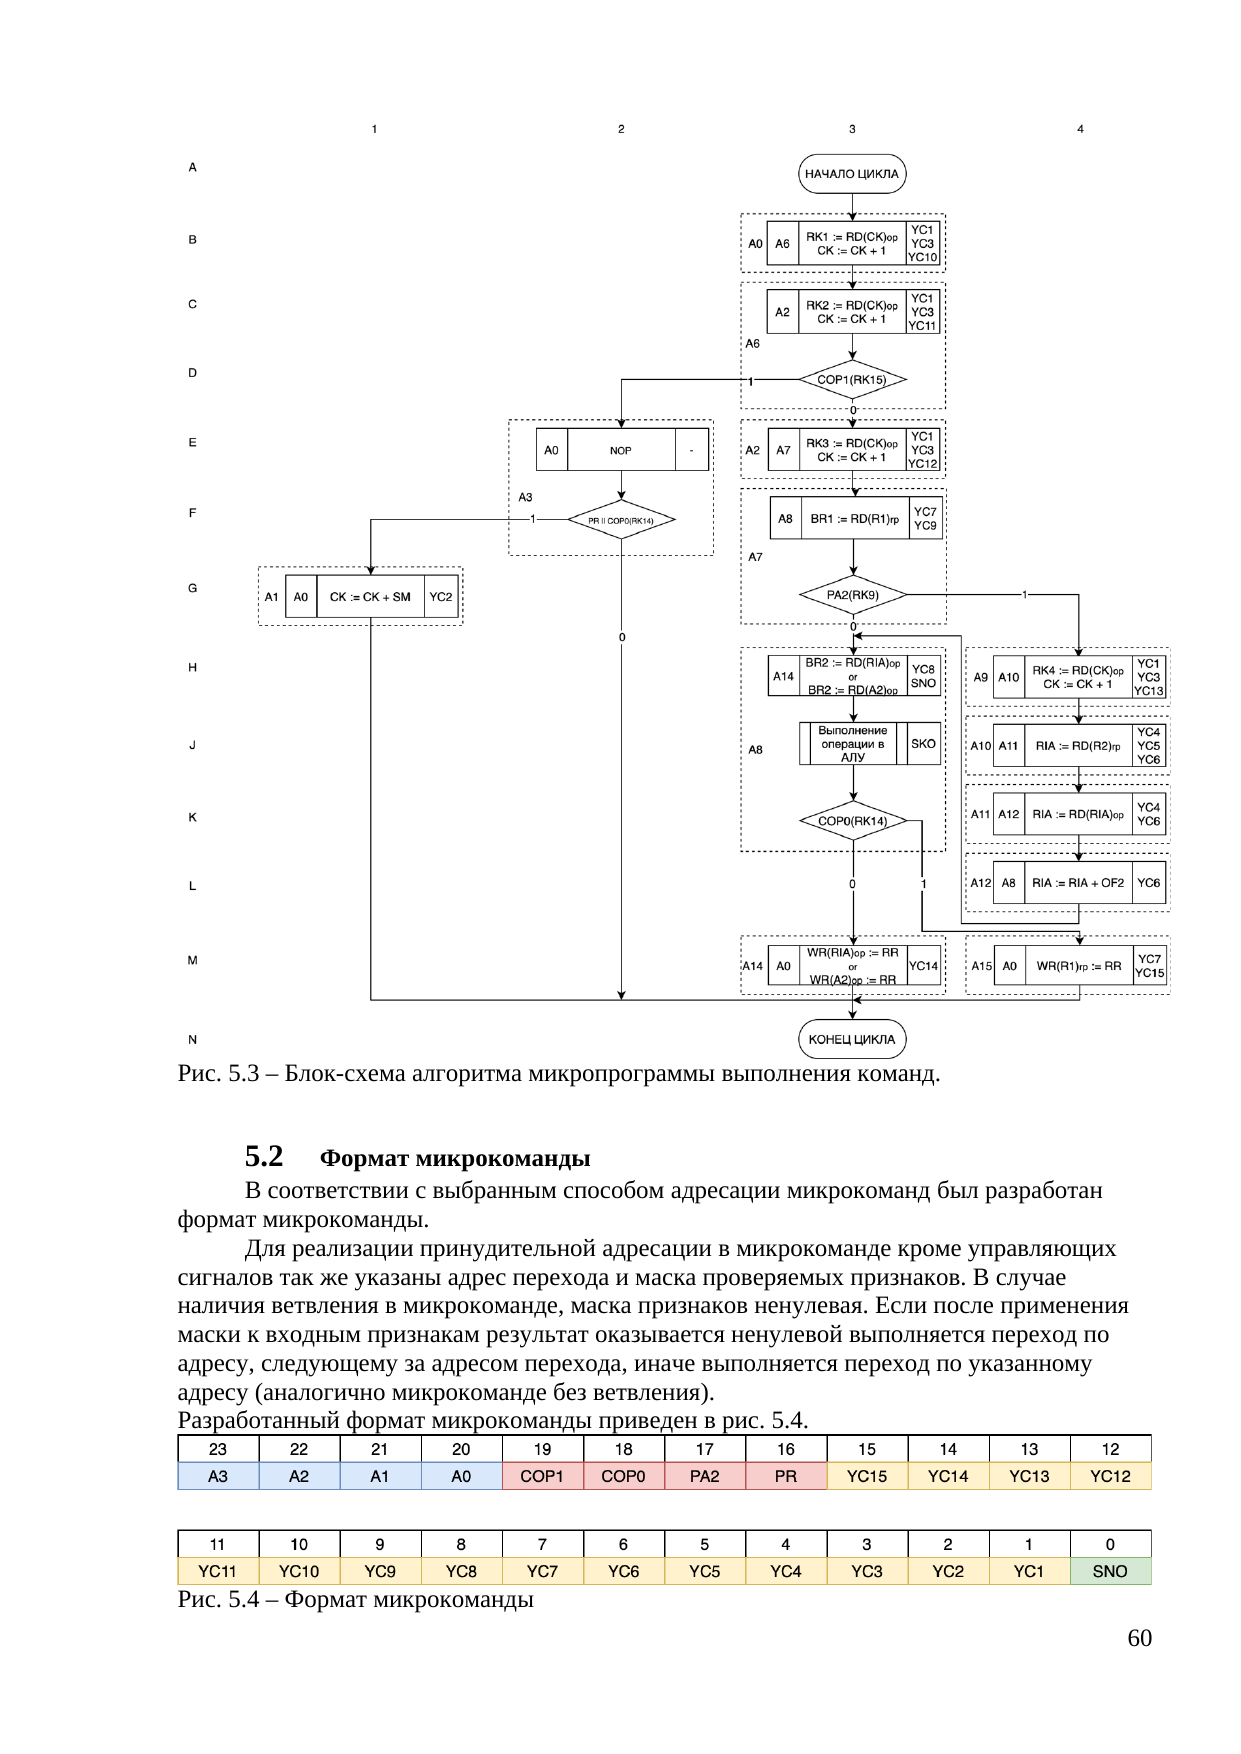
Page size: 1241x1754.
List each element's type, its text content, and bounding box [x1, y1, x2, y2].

picture [177, 118, 1171, 1059]
text Разработанный формат микрокоманды приведен в рис. 5.4. [177, 1406, 1152, 1434]
subtitle Формат микрокоманды [244, 1137, 1152, 1173]
text Для реализации принудительной адресации в микрокоманде кроме управляющих сигналов так же указаны адрес перехода и маска проверяемых признаков. В случае наличия ветвления в микрокоманде, маска признаков ненулевая. Если после применения маски к входным признакам результат оказывается ненулевой выполняется переход по адресу, следующему за адресом перехода, иначе выполняется переход по указанному адресу (аналогично микрокоманде без ветвления). [177, 1233, 1152, 1406]
text Рис. 5.3 – Блок-схема алгоритма микропрограммы выполнения команд. [177, 1059, 1152, 1087]
text В соответствии с выбранным способом адресации микрокоманд был разработан формат микрокоманды. [177, 1176, 1152, 1233]
picture [177, 1434, 1152, 1585]
text Рис. 5.4 – Формат микрокоманды [177, 1585, 1152, 1613]
